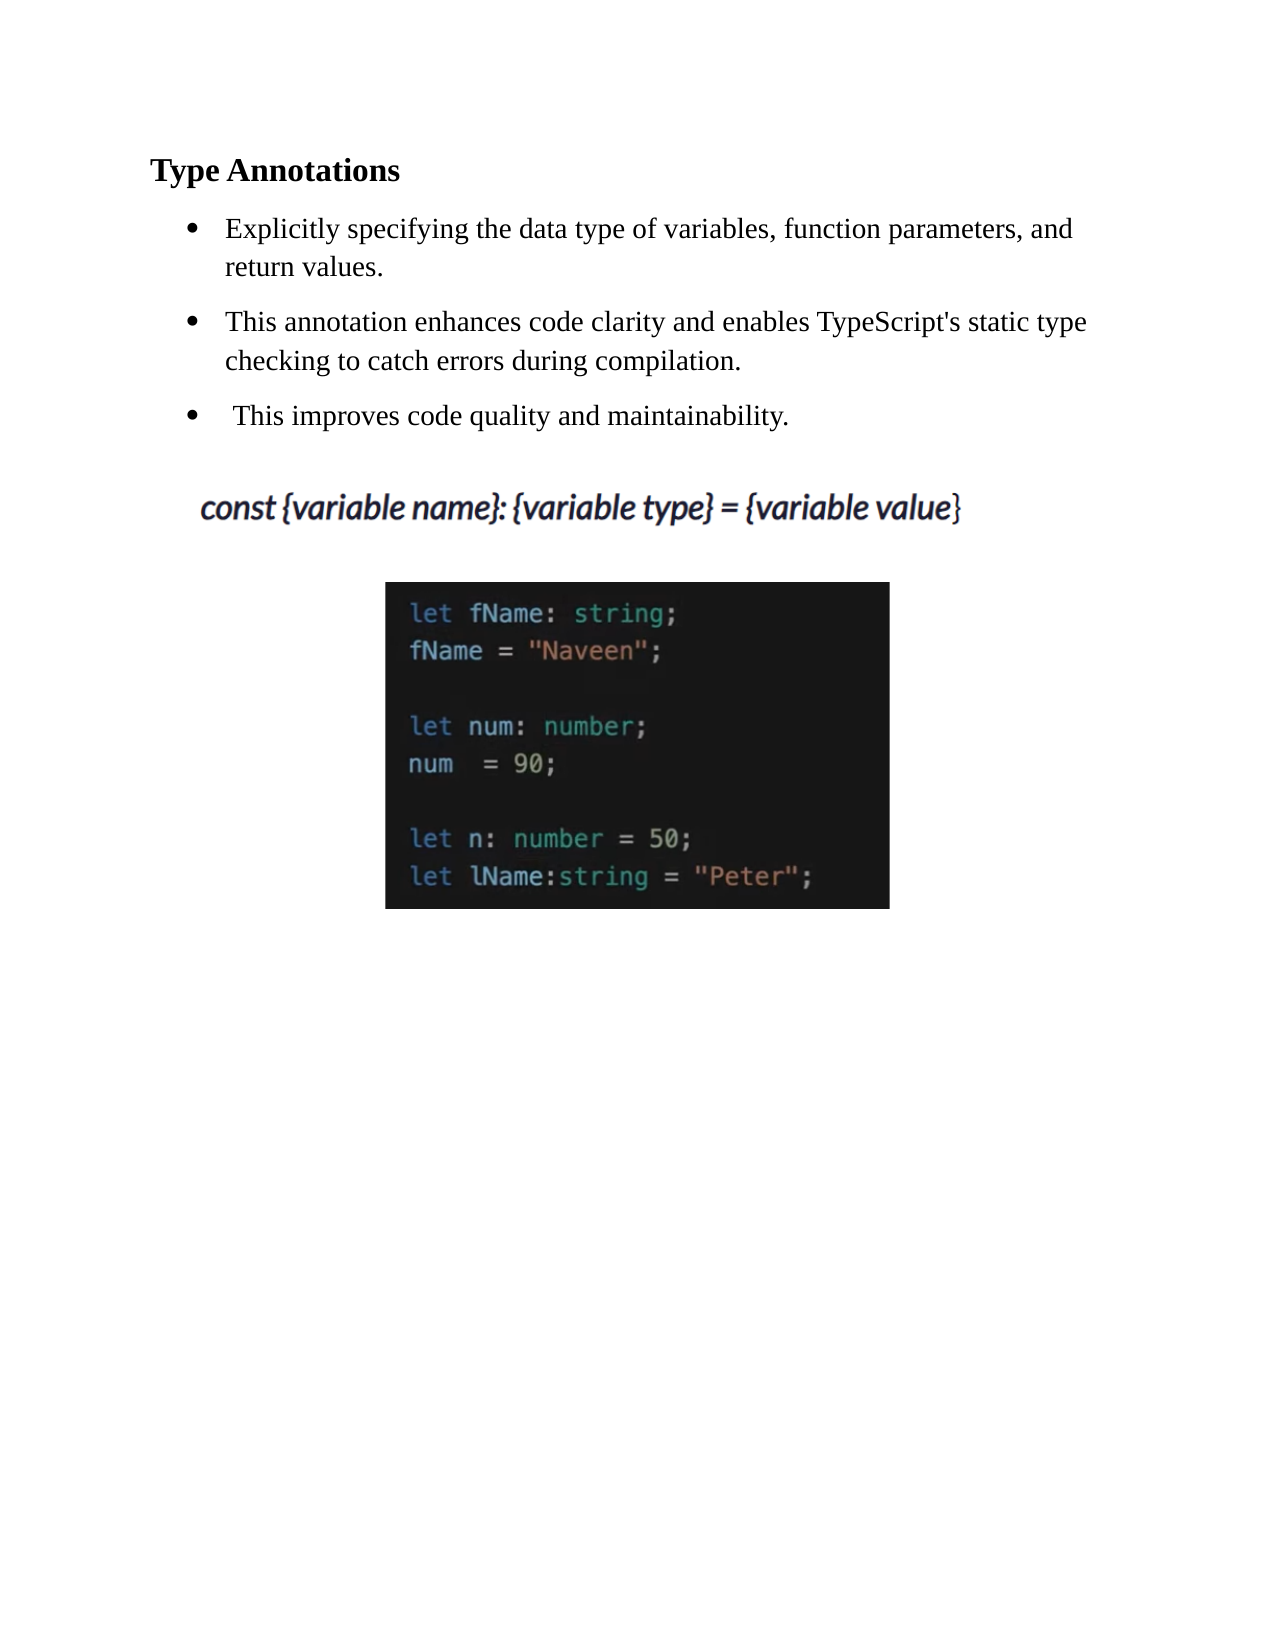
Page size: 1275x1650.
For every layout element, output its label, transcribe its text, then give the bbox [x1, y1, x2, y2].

subtitle This improves code quality and maintainability. [187, 398, 1125, 432]
subtitle Type Annotations [150, 150, 1125, 188]
subtitle This annotation enhances code clarity and enables TypeScript's static type checking to catch errors during compilation. [187, 304, 1125, 377]
picture [385, 582, 890, 909]
subtitle Explicitly specifying the data type of variables, function parameters, and return values. [187, 211, 1125, 283]
picture [150, 445, 1124, 561]
